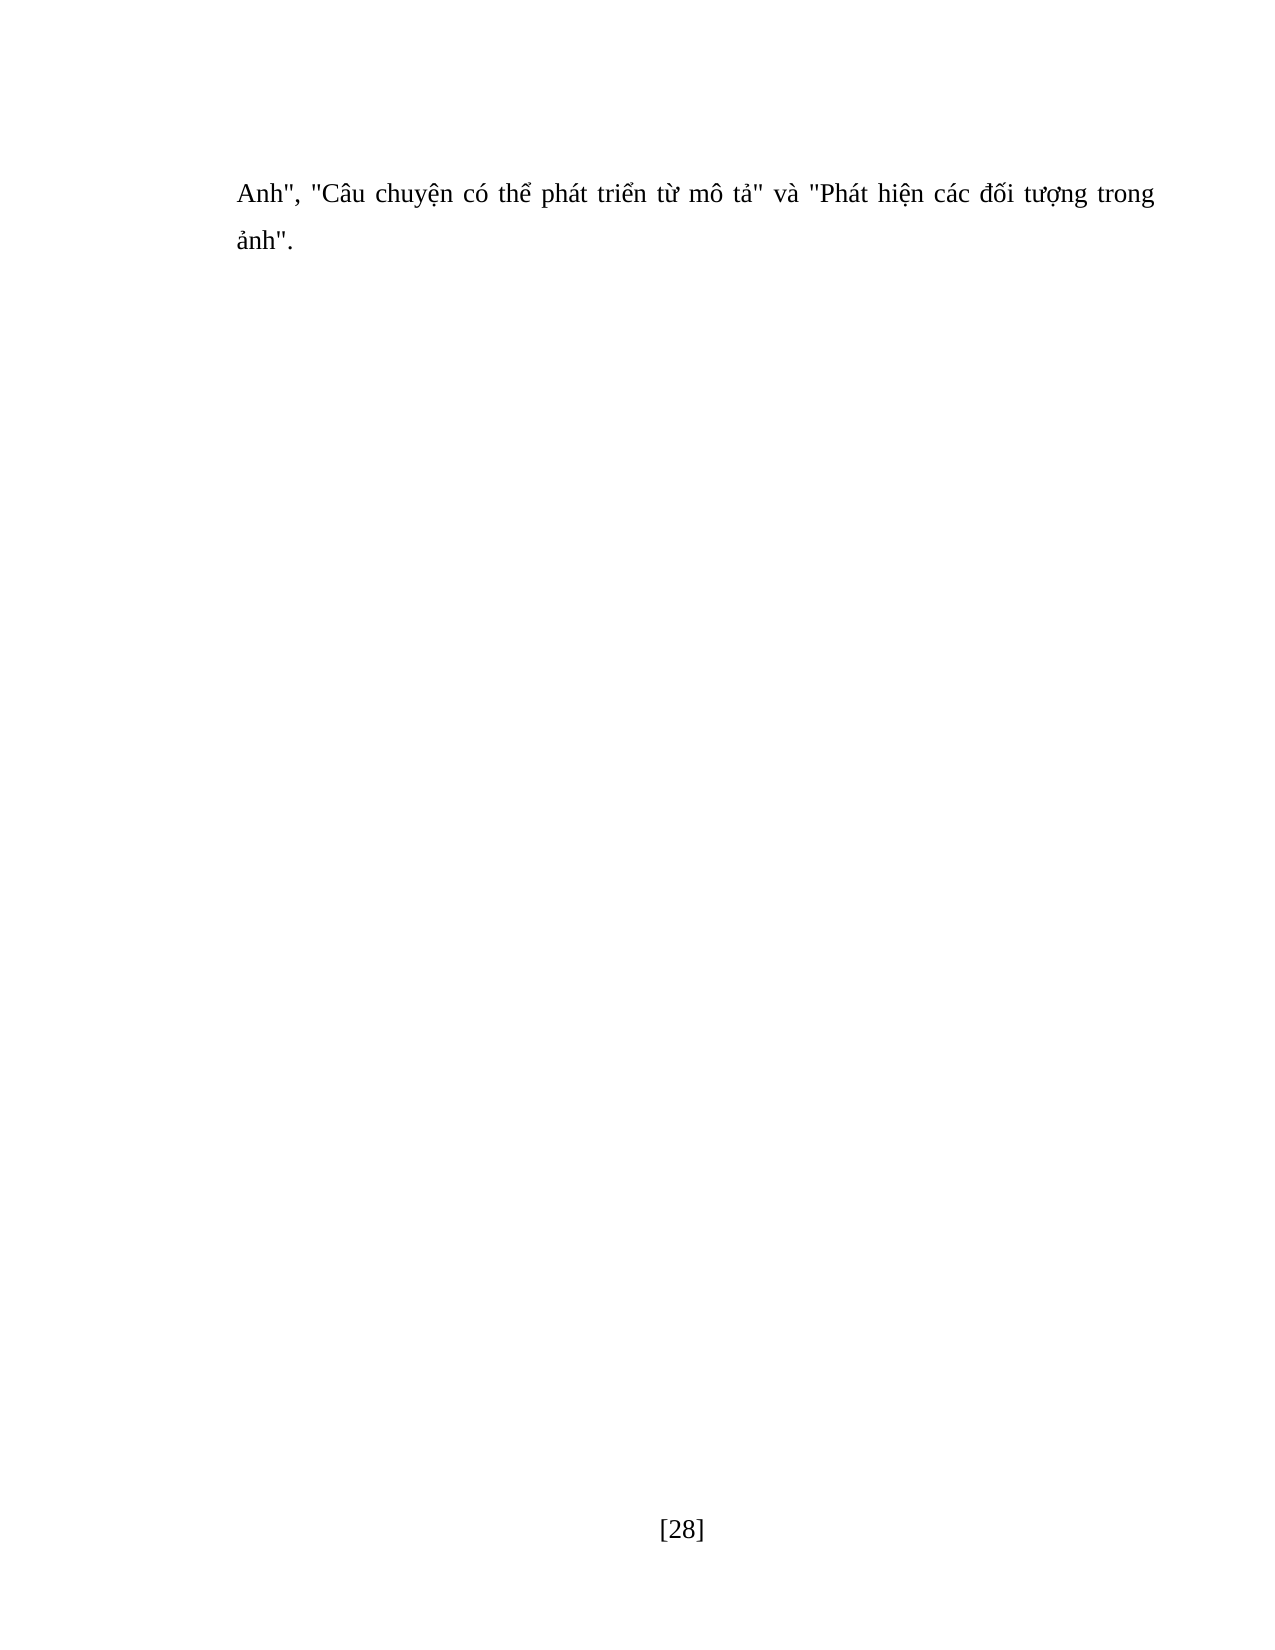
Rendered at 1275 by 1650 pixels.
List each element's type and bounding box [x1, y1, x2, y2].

list [207, 177, 1157, 255]
